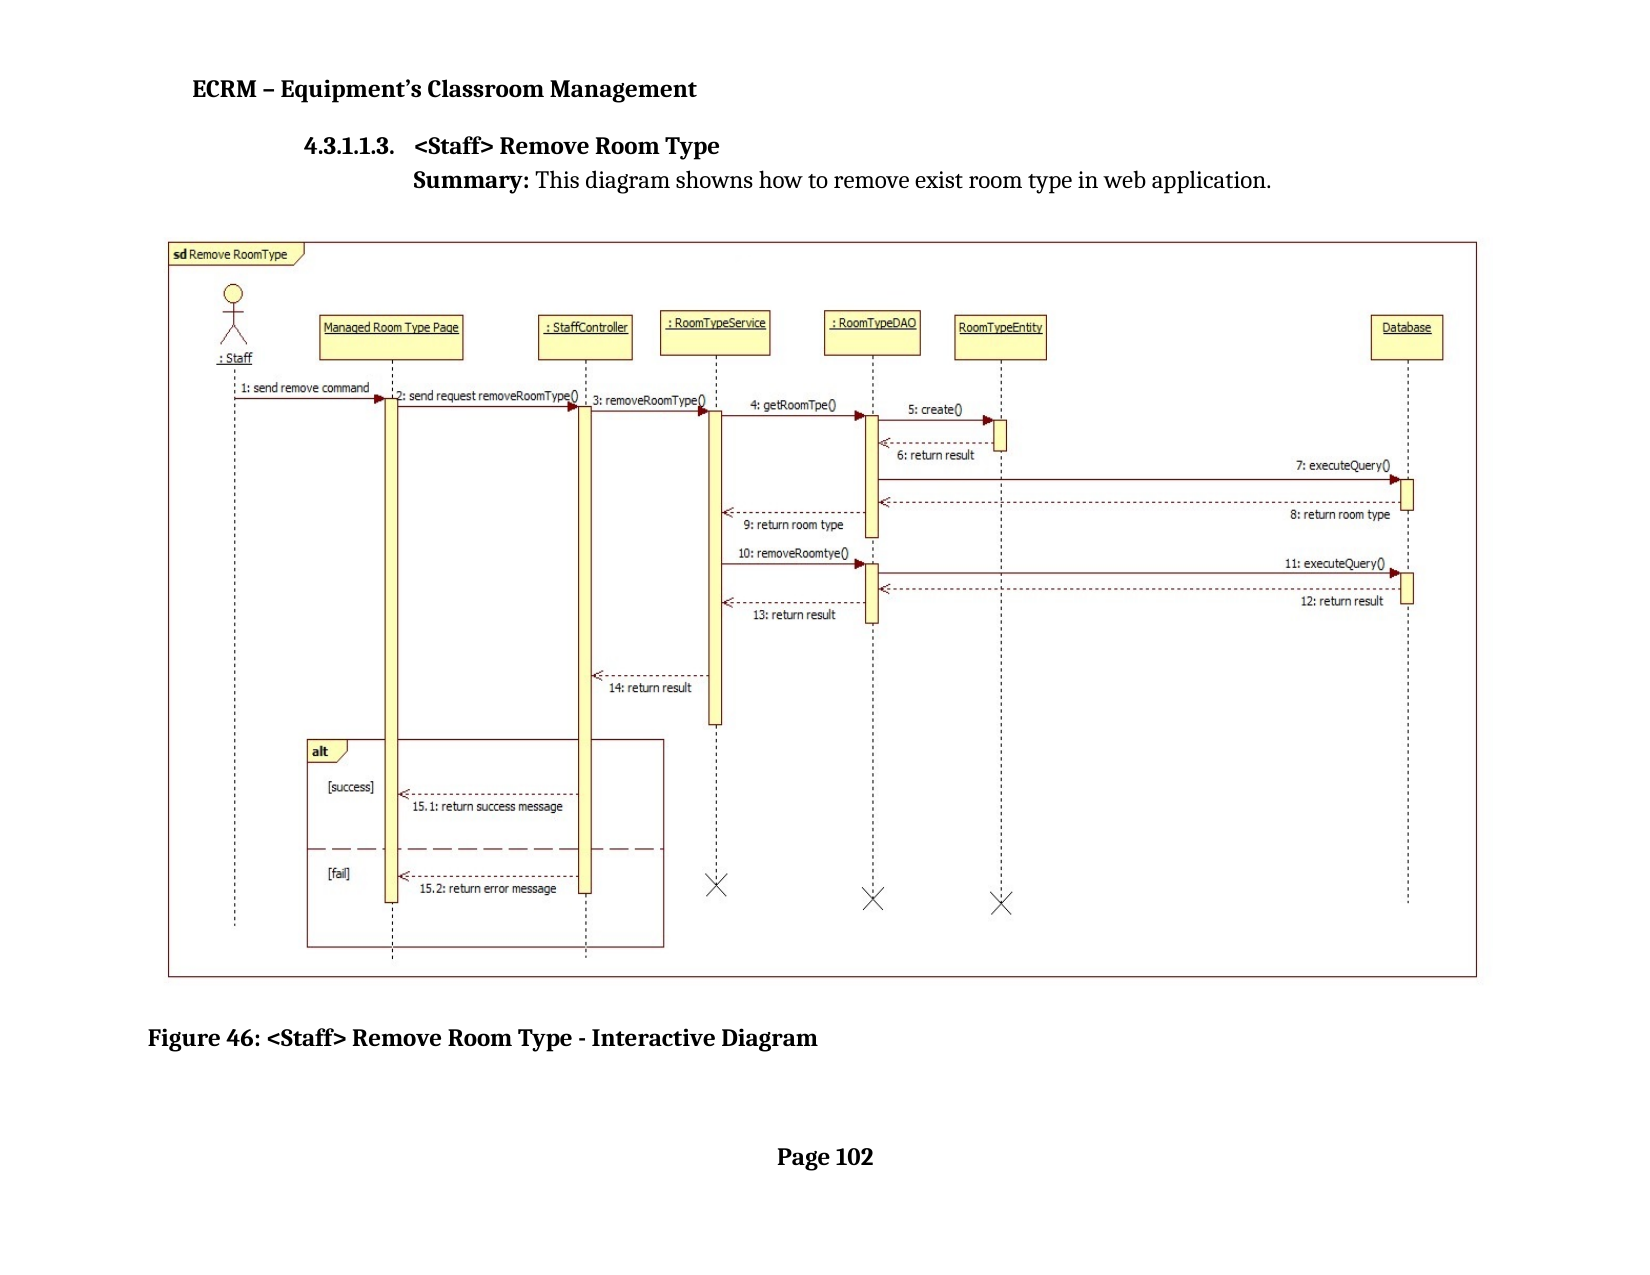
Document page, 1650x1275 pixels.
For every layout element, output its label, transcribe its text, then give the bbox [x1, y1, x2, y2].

list <Staff> Remove Room Type [395, 132, 1502, 161]
list Summary: This diagram showns how to remove exist room type in web application. [413, 166, 1502, 194]
picture [147, 219, 1497, 999]
